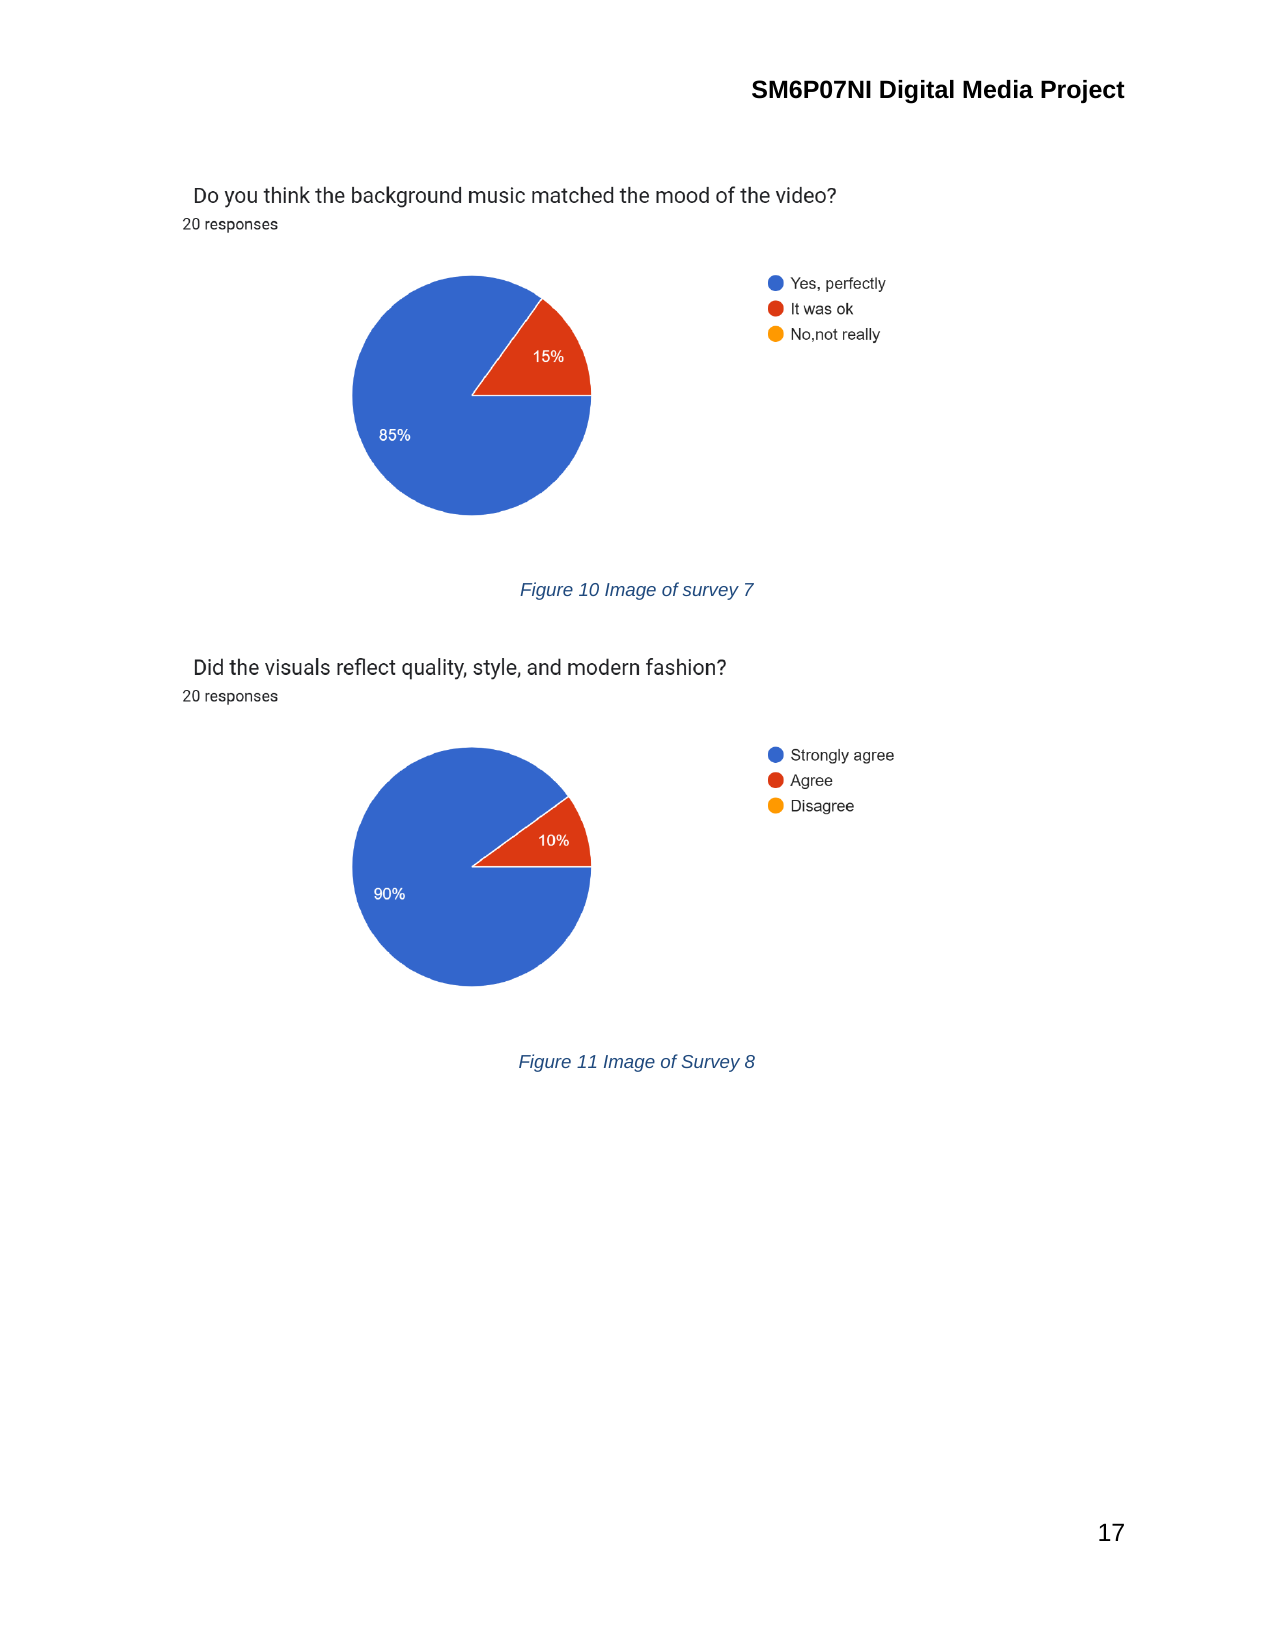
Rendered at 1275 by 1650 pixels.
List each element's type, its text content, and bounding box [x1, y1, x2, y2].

text Figure 11 Image of Survey 8 [150, 1051, 1125, 1072]
picture [150, 621, 1125, 1032]
picture [150, 150, 1125, 561]
text Figure 10 Image of survey 7 [150, 579, 1125, 601]
